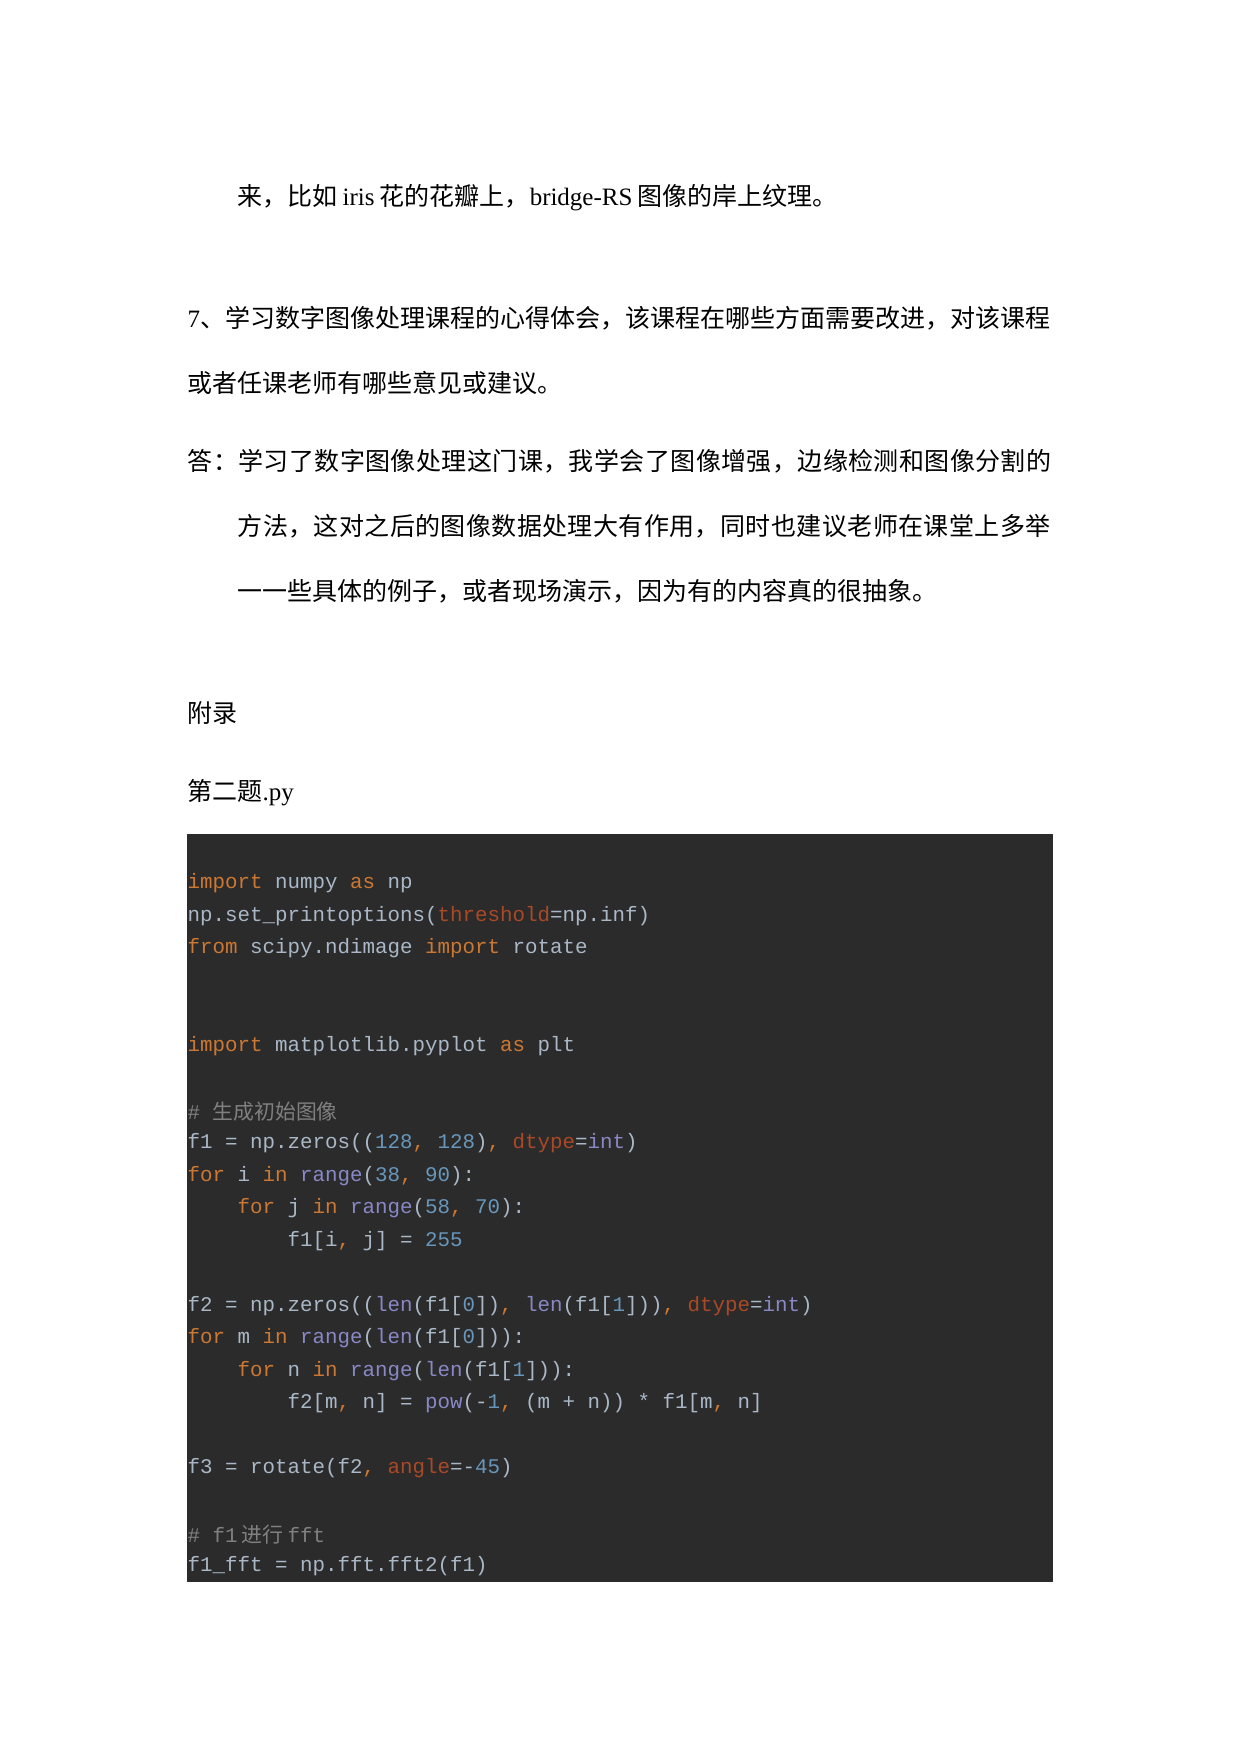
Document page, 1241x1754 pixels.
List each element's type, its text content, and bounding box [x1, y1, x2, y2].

text 附录 [187, 679, 1053, 744]
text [237, 162, 1053, 227]
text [187, 867, 1053, 1582]
text 第二题.py [187, 757, 1053, 822]
text 7、学习数字图像处理课程的心得体会，该课程在哪些方面需要改进，对该课程或者任课老师有哪些意见或建议。 [187, 284, 1053, 414]
text 答：学习了数字图像处理这门课，我学会了图像增强，边缘检测和图像分割的方法，这对之后的图像数据处理大有作用，同时也建议老师在课堂上多举一一些具体的例子，或者现场演示，因为有的内容真的很抽象。 [187, 427, 1053, 622]
